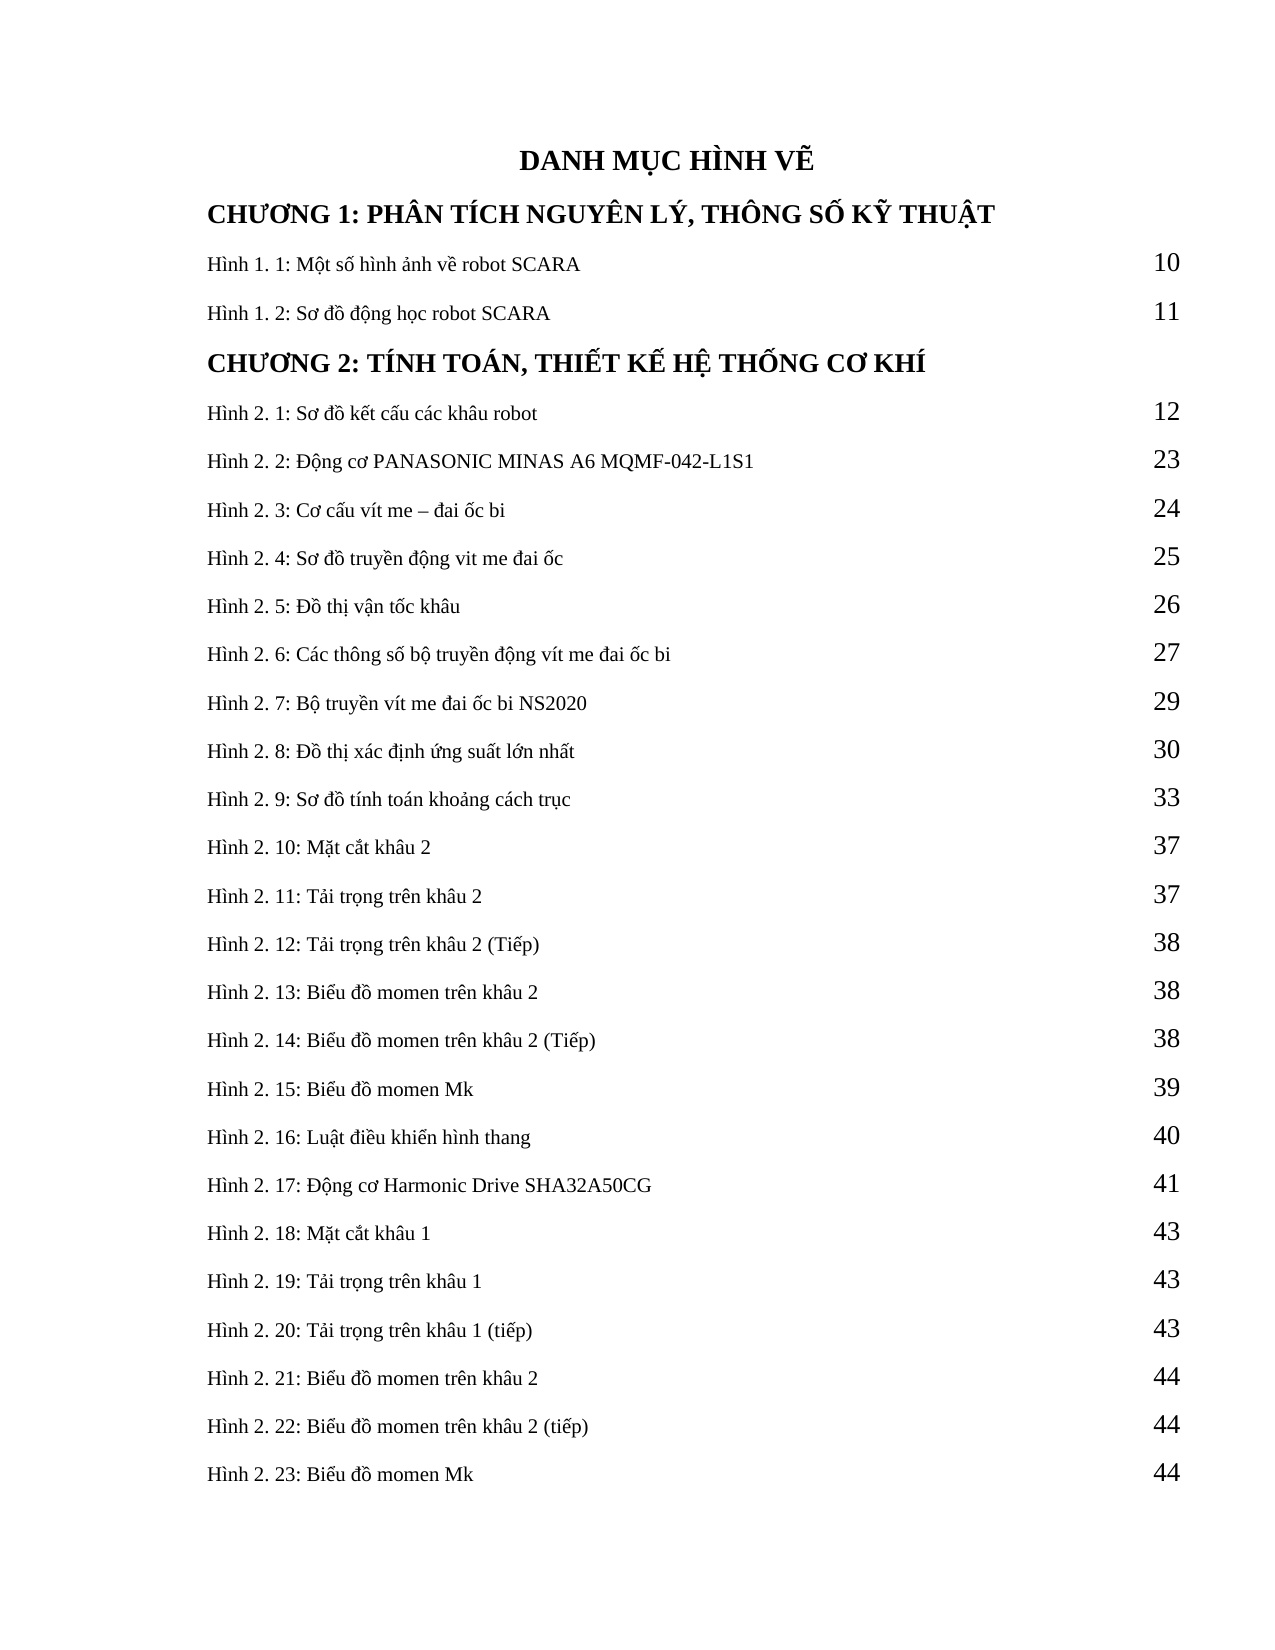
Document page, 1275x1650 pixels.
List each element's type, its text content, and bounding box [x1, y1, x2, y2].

text Hình 2. 12: Tải trọng trên khâu 2 (Tiếp) 38 [207, 926, 1127, 957]
text Hình 2. 3: Cơ cấu vít me – đai ốc bi 24 [207, 492, 1127, 523]
text Hình 2. 19: Tải trọng trên khâu 1 43 [207, 1263, 1127, 1295]
text Hình 2. 11: Tải trọng trên khâu 2 37 [207, 878, 1127, 909]
text Hình 2. 8: Đồ thị xác định ứng suất lớn nhất 30 [207, 733, 1127, 764]
text Hình 2. 17: Động cơ Harmonic Drive SHA32A50CG 41 [207, 1167, 1127, 1198]
text CHƯƠNG 1: PHÂN TÍCH NGUYÊN LÝ, THÔNG SỐ KỸ THUẬT [207, 198, 1127, 229]
text Hình 2. 6: Các thông số bộ truyền động vít me đai ốc bi 27 [207, 637, 1127, 668]
text Hình 2. 1: Sơ đồ kết cấu các khâu robot 12 [207, 395, 1127, 427]
text Hình 2. 2: Động cơ PANASONIC MINAS A6 MQMF-042-L1S1 23 [207, 444, 1127, 475]
text CHƯƠNG 2: TÍNH TOÁN, THIẾT KẾ HỆ THỐNG CƠ KHÍ [207, 347, 1127, 378]
text Hình 2. 14: Biểu đồ momen trên khâu 2 (Tiếp) 38 [207, 1022, 1127, 1053]
text Hình 2. 9: Sơ đồ tính toán khoảng cách trục 33 [207, 781, 1127, 812]
text Hình 1. 2: Sơ đồ động học robot SCARA 11 [207, 295, 1127, 326]
text Hình 2. 15: Biểu đồ momen Mk 39 [207, 1071, 1127, 1102]
text Hình 2. 21: Biểu đồ momen trên khâu 2 44 [207, 1360, 1127, 1391]
text Hình 2. 16: Luật điều khiển hình thang 40 [207, 1119, 1127, 1150]
text Hình 1. 1: Một số hình ảnh về robot SCARA 10 [207, 247, 1127, 278]
text Hình 2. 10: Mặt cắt khâu 2 37 [207, 829, 1127, 861]
text Hình 2. 18: Mặt cắt khâu 1 43 [207, 1215, 1127, 1246]
text Hình 2. 7: Bộ truyền vít me đai ốc bi NS2020 29 [207, 685, 1127, 716]
text Hình 2. 23: Biểu đồ momen Mk 44 [207, 1456, 1127, 1488]
subtitle DANH MỤC HÌNH VẼ [207, 143, 1127, 177]
text Hình 2. 22: Biểu đồ momen trên khâu 2 (tiếp) 44 [207, 1408, 1127, 1439]
text Hình 2. 5: Đồ thị vận tốc khâu 26 [207, 588, 1127, 619]
text Hình 2. 13: Biểu đồ momen trên khâu 2 38 [207, 974, 1127, 1005]
text Hình 2. 20: Tải trọng trên khâu 1 (tiếp) 43 [207, 1312, 1127, 1343]
text Hình 2. 4: Sơ đồ truyền động vit me đai ốc 25 [207, 540, 1127, 571]
